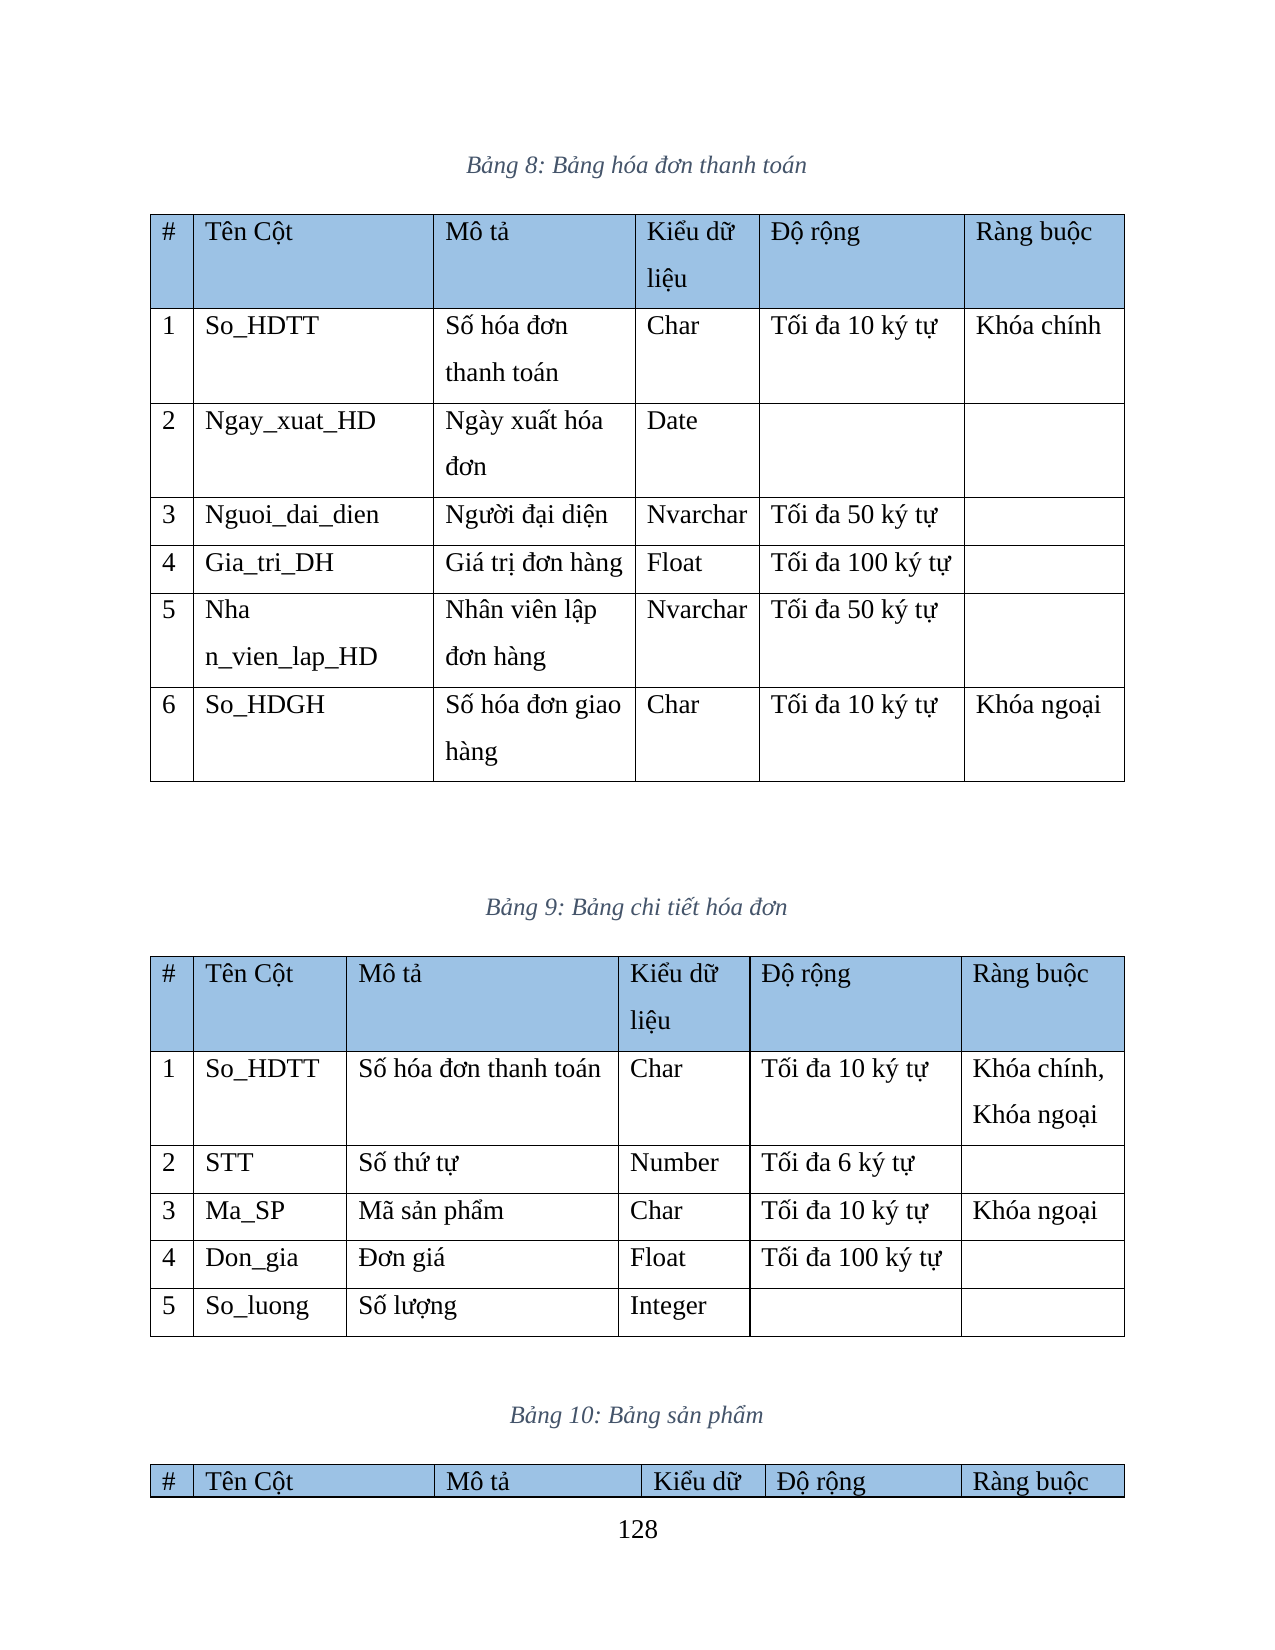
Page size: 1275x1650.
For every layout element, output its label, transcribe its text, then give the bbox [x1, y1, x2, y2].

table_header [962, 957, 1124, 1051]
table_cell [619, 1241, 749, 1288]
table_header Mô tả [434, 215, 635, 308]
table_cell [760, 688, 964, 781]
table_cell Nguoi_dai_dien [194, 498, 433, 545]
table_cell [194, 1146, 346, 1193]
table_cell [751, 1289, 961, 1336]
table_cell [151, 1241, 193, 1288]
table_cell Nhân viên lập đơn hàng [434, 594, 635, 687]
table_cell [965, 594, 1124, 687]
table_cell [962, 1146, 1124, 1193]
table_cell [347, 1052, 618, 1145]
table_cell Tối đa 50 ký tự [760, 594, 964, 687]
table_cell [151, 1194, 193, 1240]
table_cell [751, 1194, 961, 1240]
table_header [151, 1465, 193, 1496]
table_cell Nvarchar [636, 498, 759, 545]
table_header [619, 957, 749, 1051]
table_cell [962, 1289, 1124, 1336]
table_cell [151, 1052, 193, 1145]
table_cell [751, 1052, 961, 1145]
table_header Độ rộng [760, 215, 964, 308]
table_cell 1 [151, 309, 193, 403]
table_cell 2 [151, 404, 193, 497]
table_cell Char [636, 309, 759, 403]
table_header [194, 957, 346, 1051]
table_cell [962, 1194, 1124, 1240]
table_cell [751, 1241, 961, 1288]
text Bảng 8: Bảng hóa đơn thanh toán [150, 150, 1125, 179]
table_header Kiểu dữ liệu [636, 215, 759, 308]
table_cell Giá trị đơn hàng [434, 546, 635, 592]
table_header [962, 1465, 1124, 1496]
table_cell Float [636, 546, 759, 592]
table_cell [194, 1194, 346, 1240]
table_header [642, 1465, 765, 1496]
table_cell 5 [151, 594, 193, 687]
table_cell Số hóa đơn thanh toán [434, 309, 635, 403]
table_cell Ngày xuất hóa đơn [434, 404, 635, 497]
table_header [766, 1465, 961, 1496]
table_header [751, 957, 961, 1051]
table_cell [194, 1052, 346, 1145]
table_cell Nvarchar [636, 594, 759, 687]
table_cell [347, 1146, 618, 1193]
table_cell 4 [151, 546, 193, 592]
table_cell [760, 404, 964, 497]
table_cell So_HDTT [194, 309, 433, 403]
table_cell [965, 498, 1124, 545]
table_header Ràng buộc [965, 215, 1124, 308]
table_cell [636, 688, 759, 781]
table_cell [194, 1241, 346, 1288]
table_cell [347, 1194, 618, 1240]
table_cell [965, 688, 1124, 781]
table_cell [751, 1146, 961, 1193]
table_cell Ngay_xuat_HD [194, 404, 433, 497]
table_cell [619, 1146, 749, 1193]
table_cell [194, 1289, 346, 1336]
table_cell [965, 546, 1124, 592]
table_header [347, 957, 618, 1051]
table_header Tên Cột [194, 215, 433, 308]
table_cell Nhan_vien_lap_HD [194, 594, 433, 687]
table_cell Gia_tri_DH [194, 546, 433, 592]
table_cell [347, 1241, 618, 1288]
table_cell Tối đa 10 ký tự [760, 309, 964, 403]
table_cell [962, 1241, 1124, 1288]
table_cell Date [636, 404, 759, 497]
table_cell [965, 404, 1124, 497]
table_cell Khóa chính [965, 309, 1124, 403]
table_cell Tối đa 50 ký tự [760, 498, 964, 545]
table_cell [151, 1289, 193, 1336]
text Bảng 9: Bảng chi tiết hóa đơn [150, 892, 1125, 921]
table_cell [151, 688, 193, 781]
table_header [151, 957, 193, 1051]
table_cell Người đại diện [434, 498, 635, 545]
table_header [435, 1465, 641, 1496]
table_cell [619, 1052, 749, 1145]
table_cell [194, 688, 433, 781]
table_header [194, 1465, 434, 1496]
table_header # [151, 215, 193, 308]
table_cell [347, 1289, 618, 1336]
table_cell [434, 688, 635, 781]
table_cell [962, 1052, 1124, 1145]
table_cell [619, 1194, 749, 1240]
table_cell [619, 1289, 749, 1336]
table_cell Tối đa 100 ký tự [760, 546, 964, 592]
table_cell 3 [151, 498, 193, 545]
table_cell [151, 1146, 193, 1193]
text Bảng 10: Bảng sản phẩm [150, 1400, 1125, 1429]
